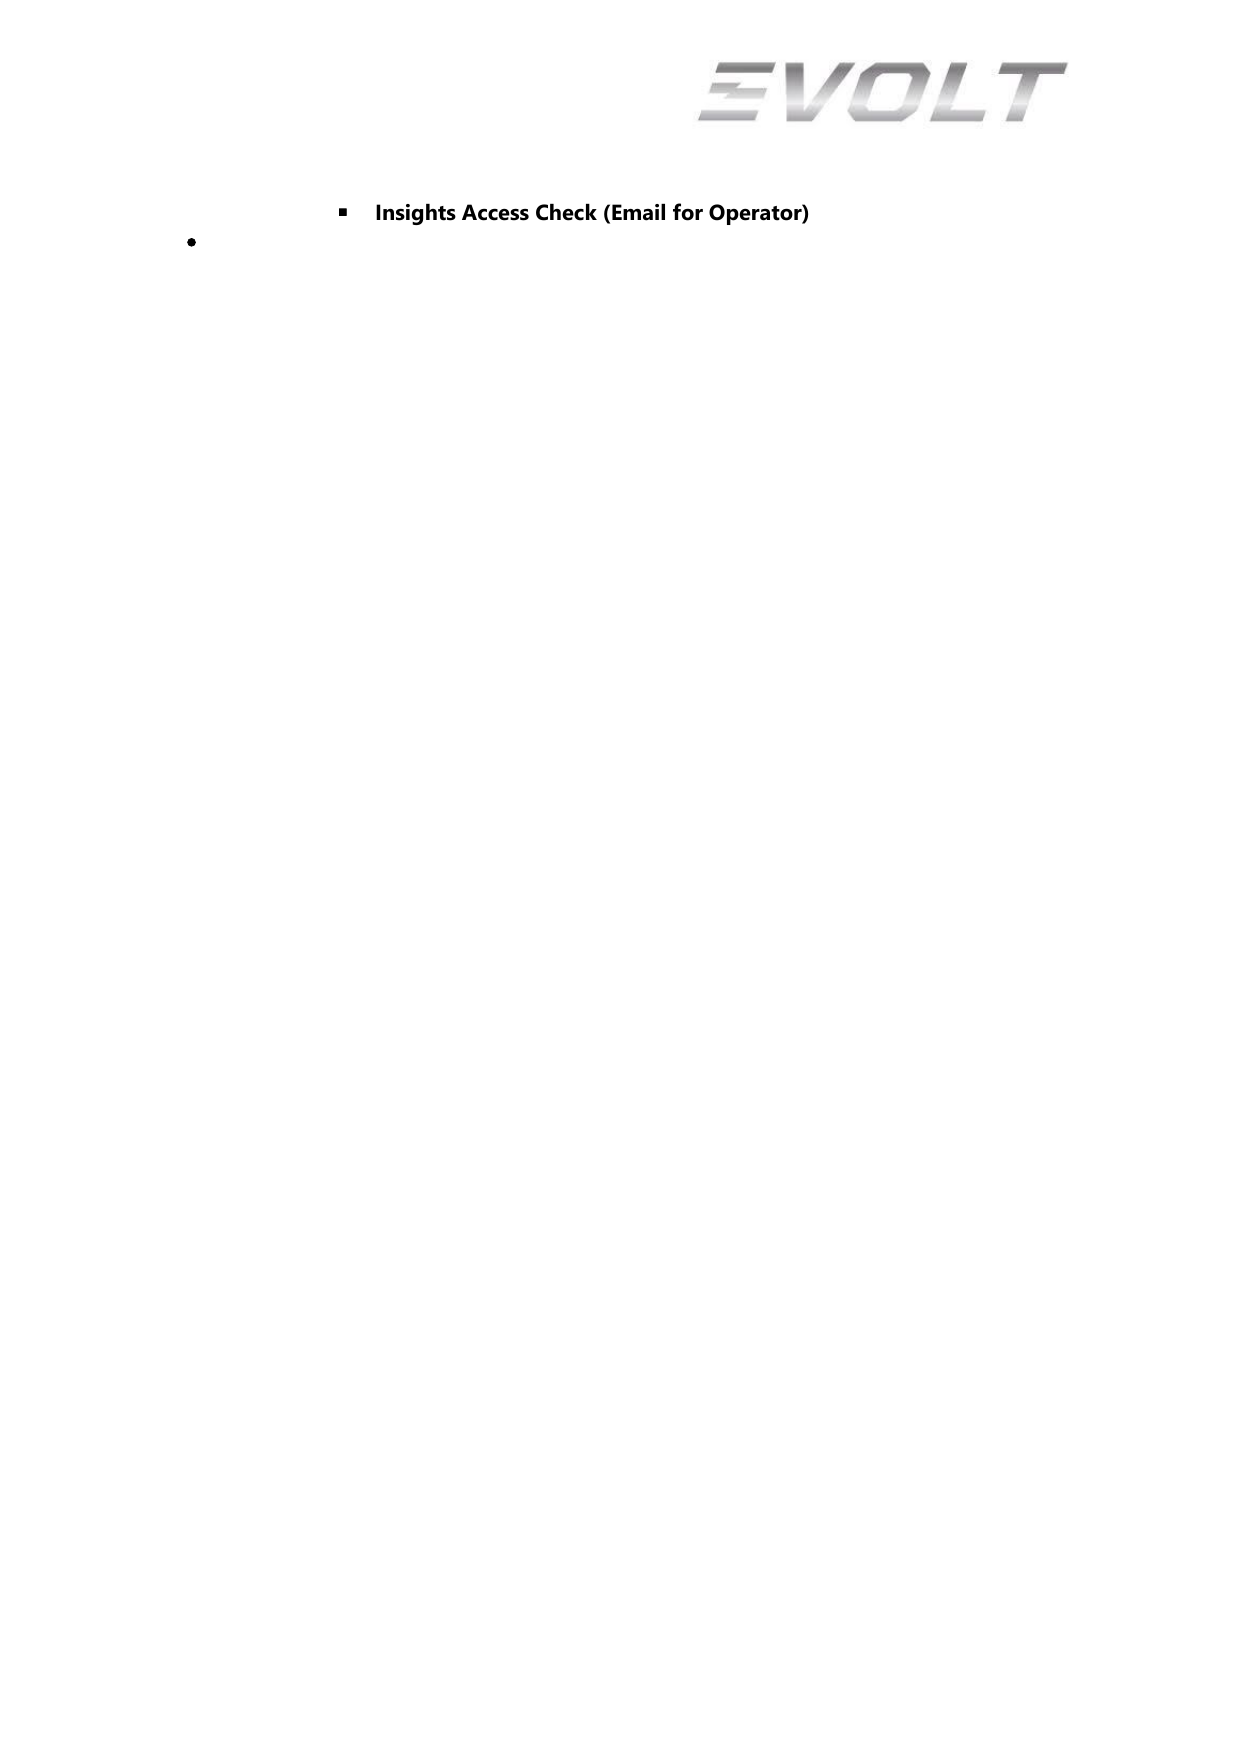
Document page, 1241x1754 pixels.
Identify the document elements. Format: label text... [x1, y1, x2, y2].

list Insights Access Check (Email for Operator) [337, 197, 1090, 226]
picture [684, 17, 1091, 159]
